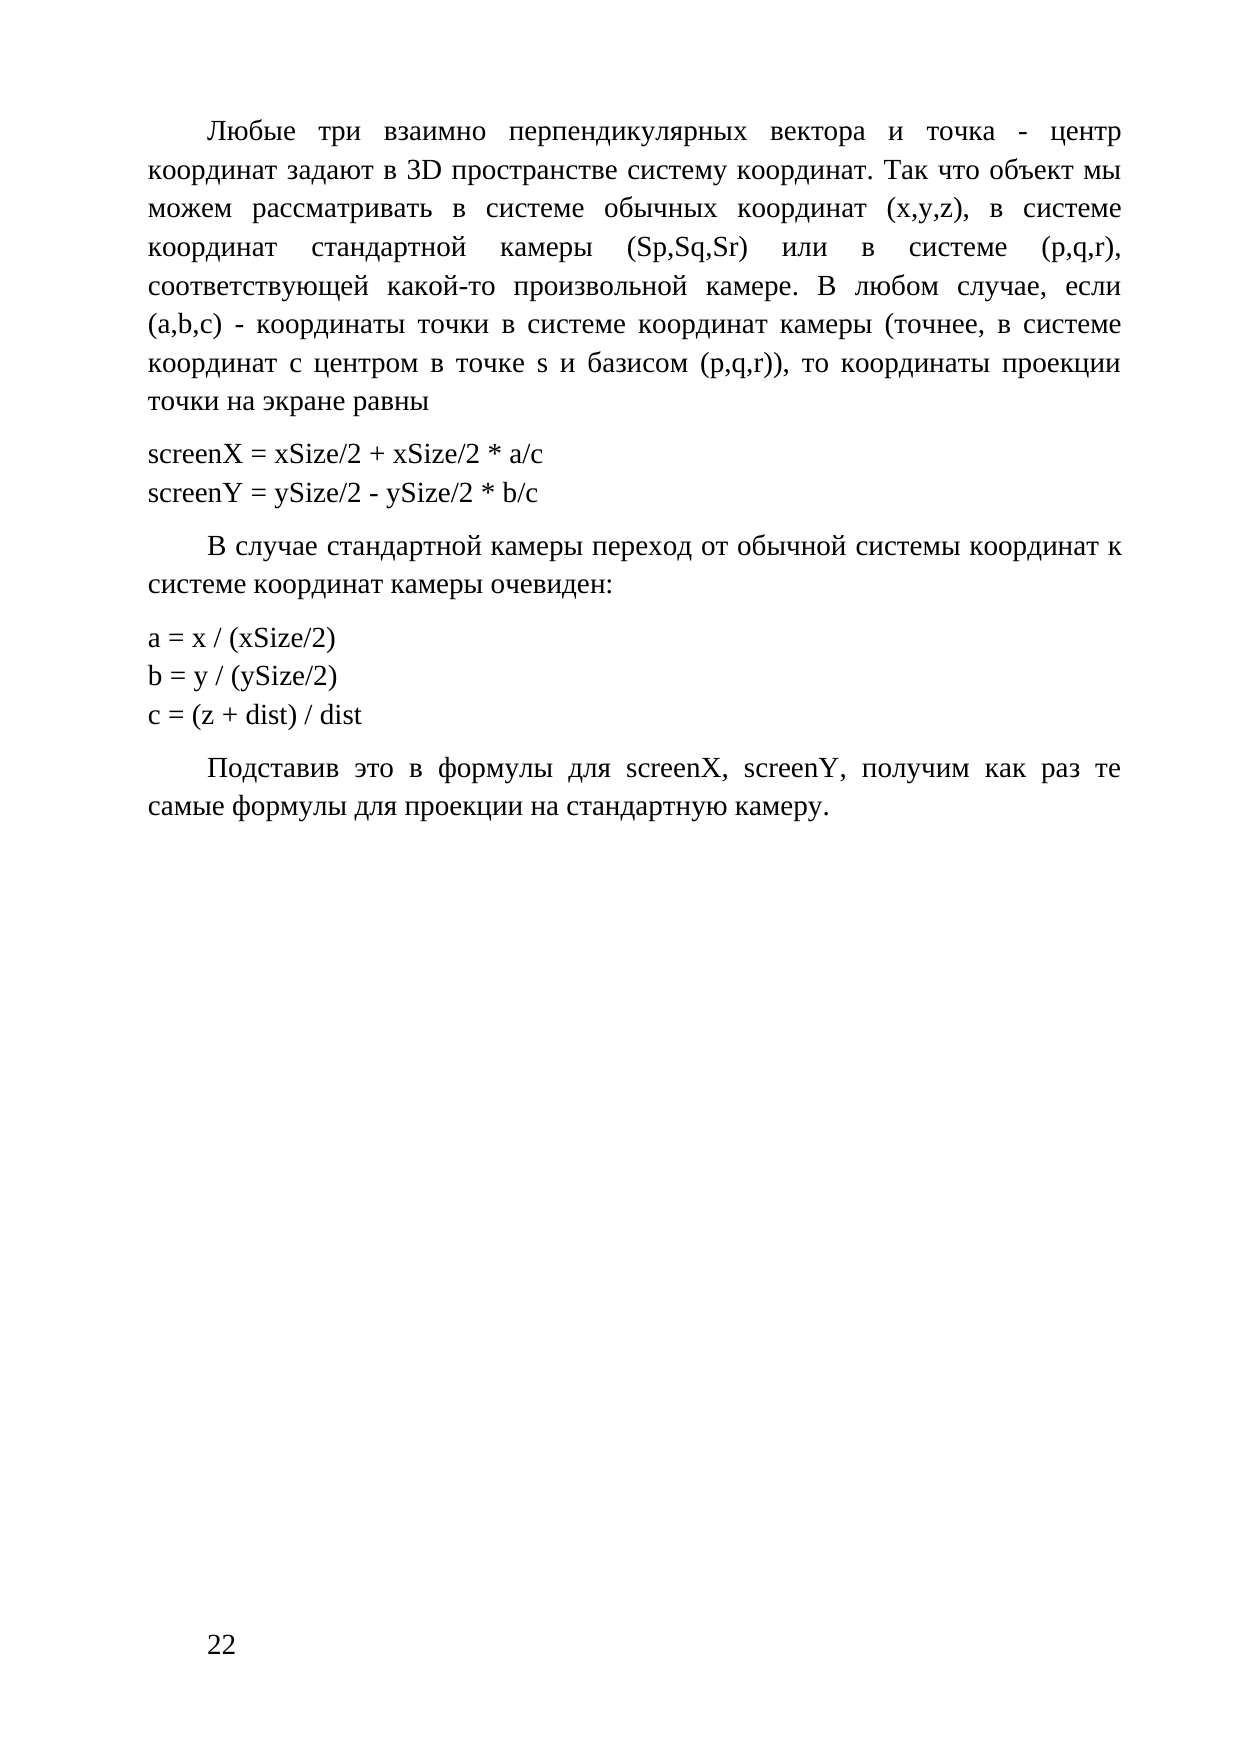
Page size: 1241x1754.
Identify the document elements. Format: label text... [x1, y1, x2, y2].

text Любые три взаимно перпендикулярных вектора и точка - центр координат задают в 3D пространстве систему координат. Так что объект мы можем рассматривать в системе обычных координат (x,y,z), в системе координат стандартной камеры (Sp,Sq,Sr) или в системе (p,q,r), соответствующей какой-то произвольной камере. В любом случае, если (a,b,c) - координаты точки в системе координат камеры (точнее, в системе координат с центром в точке s и базисом (p,q,r)), то координаты проекции точки на экране равны [148, 113, 1122, 417]
text a = x / (xSize/2) b = y / (ySize/2) c = (z + dist) / dist [148, 620, 1122, 730]
text В случае стандартной камеры переход от обычной системы координат к системе координат камеры очевиден: [148, 528, 1122, 600]
text Подставив это в формулы для screenX, screenY, получим как раз те самые формулы для проекции на стандартную камеру. [148, 750, 1122, 822]
text screenX = xSize/2 + xSize/2 * a/c screenY = ySize/2 - ySize/2 * b/c [148, 436, 1122, 508]
